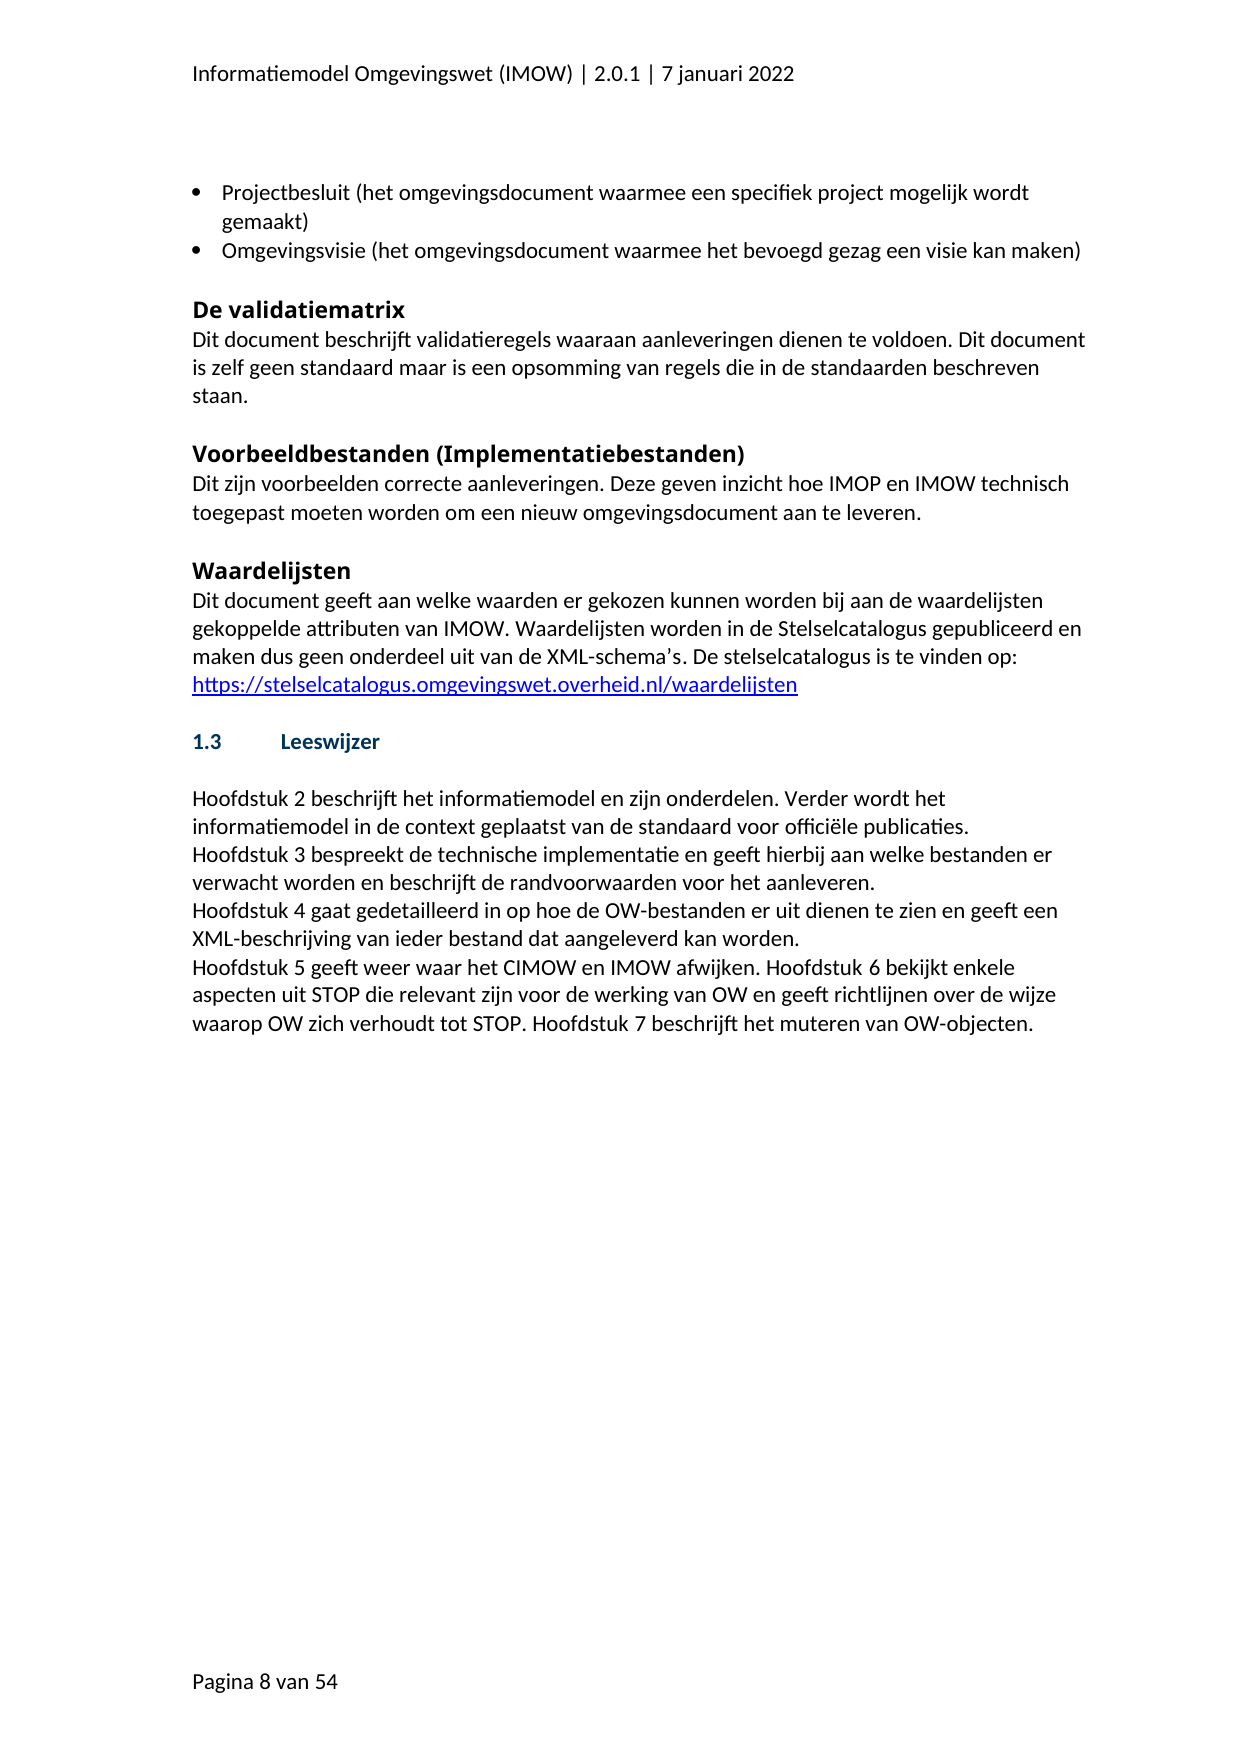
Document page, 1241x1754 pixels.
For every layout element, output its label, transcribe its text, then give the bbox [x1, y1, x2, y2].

text Omgevingsvisie (het omgevingsdocument waarmee het bevoegd gezag een visie kan maken) [192, 236, 1092, 265]
text Dit document geeft aan welke waarden er gekozen kunnen worden bij aan de waardelijsten gekoppelde attributen van IMOW. Waardelijsten worden in de Stelselcatalogus gepubliceerd en maken dus geen onderdeel uit van de XML-schema’s. De stelselcatalogus is te vinden op: https://stelselcatalogus.omgevingswet.overheid.nl/waardelijsten [192, 586, 1092, 698]
text Hoofdstuk 5 geeft weer waar het CIMOW en IMOW afwijken. Hoofdstuk 6 bekijkt enkele aspecten uit STOP die relevant zijn voor de werking van OW en geeft richtlijnen over de wijze waarop OW zich verhoudt tot STOP. Hoofdstuk 7 beschrijft het muteren van OW-objecten. [192, 953, 1092, 1037]
text Dit document beschrijft validatieregels waaraan aanleveringen dienen te voldoen. Dit document is zelf geen standaard maar is een opsomming van regels die in de standaarden beschreven staan. [192, 325, 1092, 409]
text Hoofdstuk 2 beschrijft het informatiemodel en zijn onderdelen. Verder wordt het informatiemodel in de context geplaatst van de standaard voor officiële publicaties. [192, 784, 1092, 841]
subtitle De validatiematrix [192, 294, 1092, 325]
subtitle Voorbeeldbestanden (Implementatiebestanden) [192, 438, 1092, 469]
text Dit zijn voorbeelden correcte aanleveringen. Deze geven inzicht hoe IMOP en IMOW technisch toegepast moeten worden om een nieuw omgevingsdocument aan te leveren. [192, 469, 1092, 526]
text Hoofdstuk 3 bespreekt de technische implementatie en geeft hierbij aan welke bestanden er verwacht worden en beschrijft de randvoorwaarden voor het aanleveren. [192, 841, 1092, 897]
subtitle Waardelijsten [192, 555, 1092, 586]
subtitle Leeswijzer [192, 727, 1092, 755]
text Projectbesluit (het omgevingsdocument waarmee een specifiek project mogelijk wordt gemaakt) [192, 177, 1092, 236]
text Hoofdstuk 4 gaat gedetailleerd in op hoe de OW-bestanden er uit dienen te zien en geeft een XML-beschrijving van ieder bestand dat aangeleverd kan worden. [192, 897, 1092, 953]
